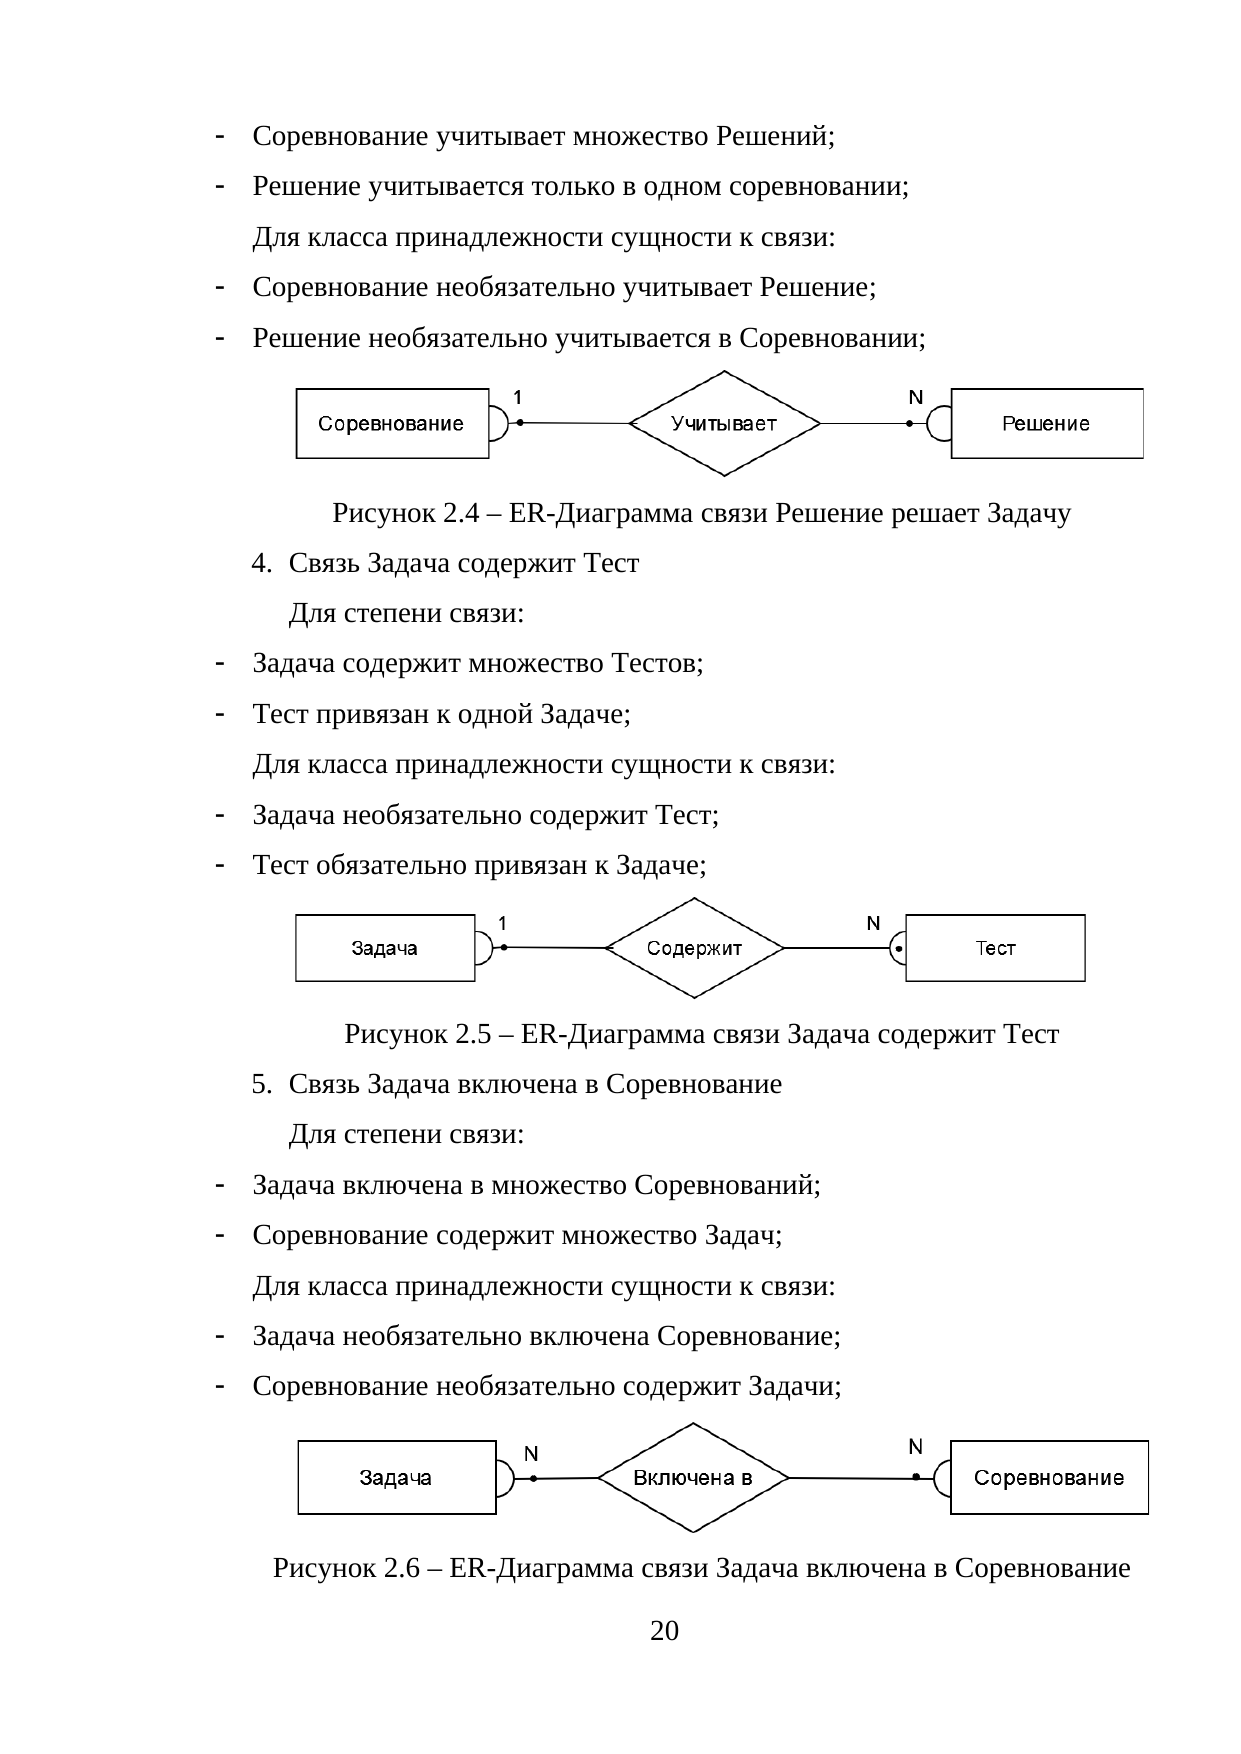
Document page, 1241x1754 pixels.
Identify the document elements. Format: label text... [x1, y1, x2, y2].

list Соревнование необязательно учитывает Решение; [215, 269, 1152, 303]
list Соревнование содержит множество Задач; [215, 1217, 1152, 1251]
list Задача содержит множество Тестов; [215, 646, 1152, 679]
picture [295, 897, 1086, 1000]
list Соревнование необязательно содержит Задачи; [215, 1368, 1152, 1402]
list Тест привязан к одной Задаче; [215, 696, 1152, 730]
list Соревнование учитывает множество Решений; [215, 118, 1152, 152]
list Задача включена в множество Соревнований; [215, 1167, 1152, 1201]
list Связь Задача включена в Соревнование [251, 1066, 1152, 1100]
text Рисунок 2.4 – ER-Диаграмма связи Решение решает Задачу [252, 495, 1152, 528]
list Для класса принадлежности сущности к связи: [252, 1268, 1152, 1301]
text Рисунок 2.5 – ER-Диаграмма связи Задача содержит Тест [252, 1016, 1152, 1049]
list Для класса принадлежности сущности к связи: [252, 219, 1152, 252]
list Решение учитывается только в одном соревновании; [215, 168, 1152, 202]
picture [297, 1418, 1150, 1533]
list Связь Задача содержит Тест [251, 545, 1152, 578]
list Решение необязательно учитывается в Соревновании; [215, 320, 1152, 353]
list Для степени связи: [288, 1117, 1152, 1150]
list Задача необязательно содержит Тест; [215, 797, 1152, 830]
text Рисунок 2.6 – ER-Диаграмма связи Задача включена в Соревнование [252, 1550, 1152, 1583]
picture [295, 370, 1144, 478]
list Задача необязательно включена Соревнование; [215, 1318, 1152, 1352]
list Тест обязательно привязан к Задаче; [215, 847, 1152, 881]
list Для класса принадлежности сущности к связи: [252, 746, 1152, 780]
list Для степени связи: [288, 595, 1152, 629]
